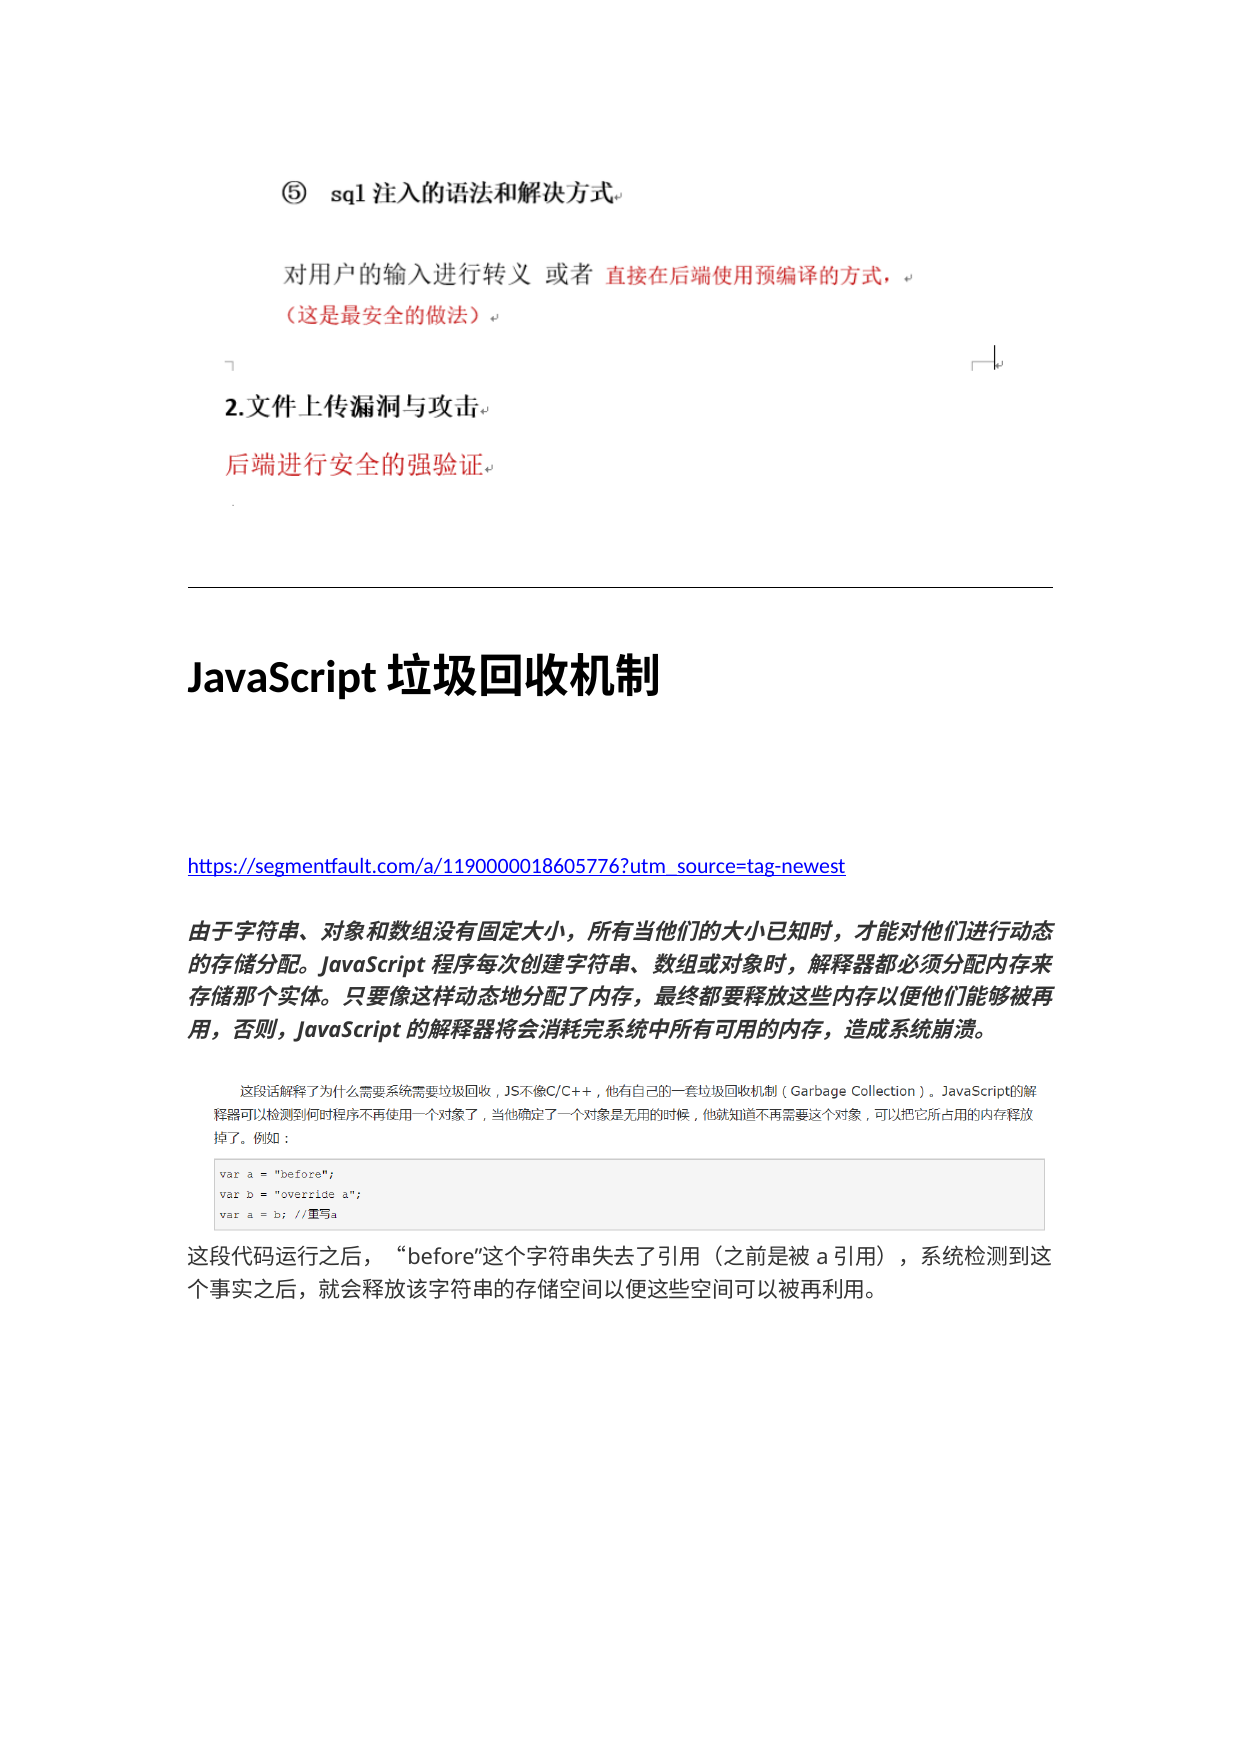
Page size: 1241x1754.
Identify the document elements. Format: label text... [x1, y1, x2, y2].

picture [187, 1076, 1053, 1236]
text https://segmentfault.com/a/1190000018605776?utm_source=tag-newest [187, 849, 1053, 881]
picture [187, 162, 1053, 506]
subtitle JavaScript垃圾回收机制 [187, 623, 1053, 721]
text 这段代码运行之后，“before”这个字符串失去了引用（之前是被a引用），系统检测到这个事实之后，就会释放该字符串的存储空间以便这些空间可以被再利用。 [187, 1239, 1053, 1304]
text 由于字符串、对象和数组没有固定大小，所有当他们的大小已知时，才能对他们进行动态的存储分配。JavaScript程序每次创建字符串、数组或对象时，解释器都必须分配内存来存储那个实体。只要像这样动态地分配了内存，最终都要释放这些内存以便他们能够被再用，否则，JavaScript的解释器将会消耗完系统中所有可用的内存，造成系统崩溃。 [187, 914, 1053, 1044]
